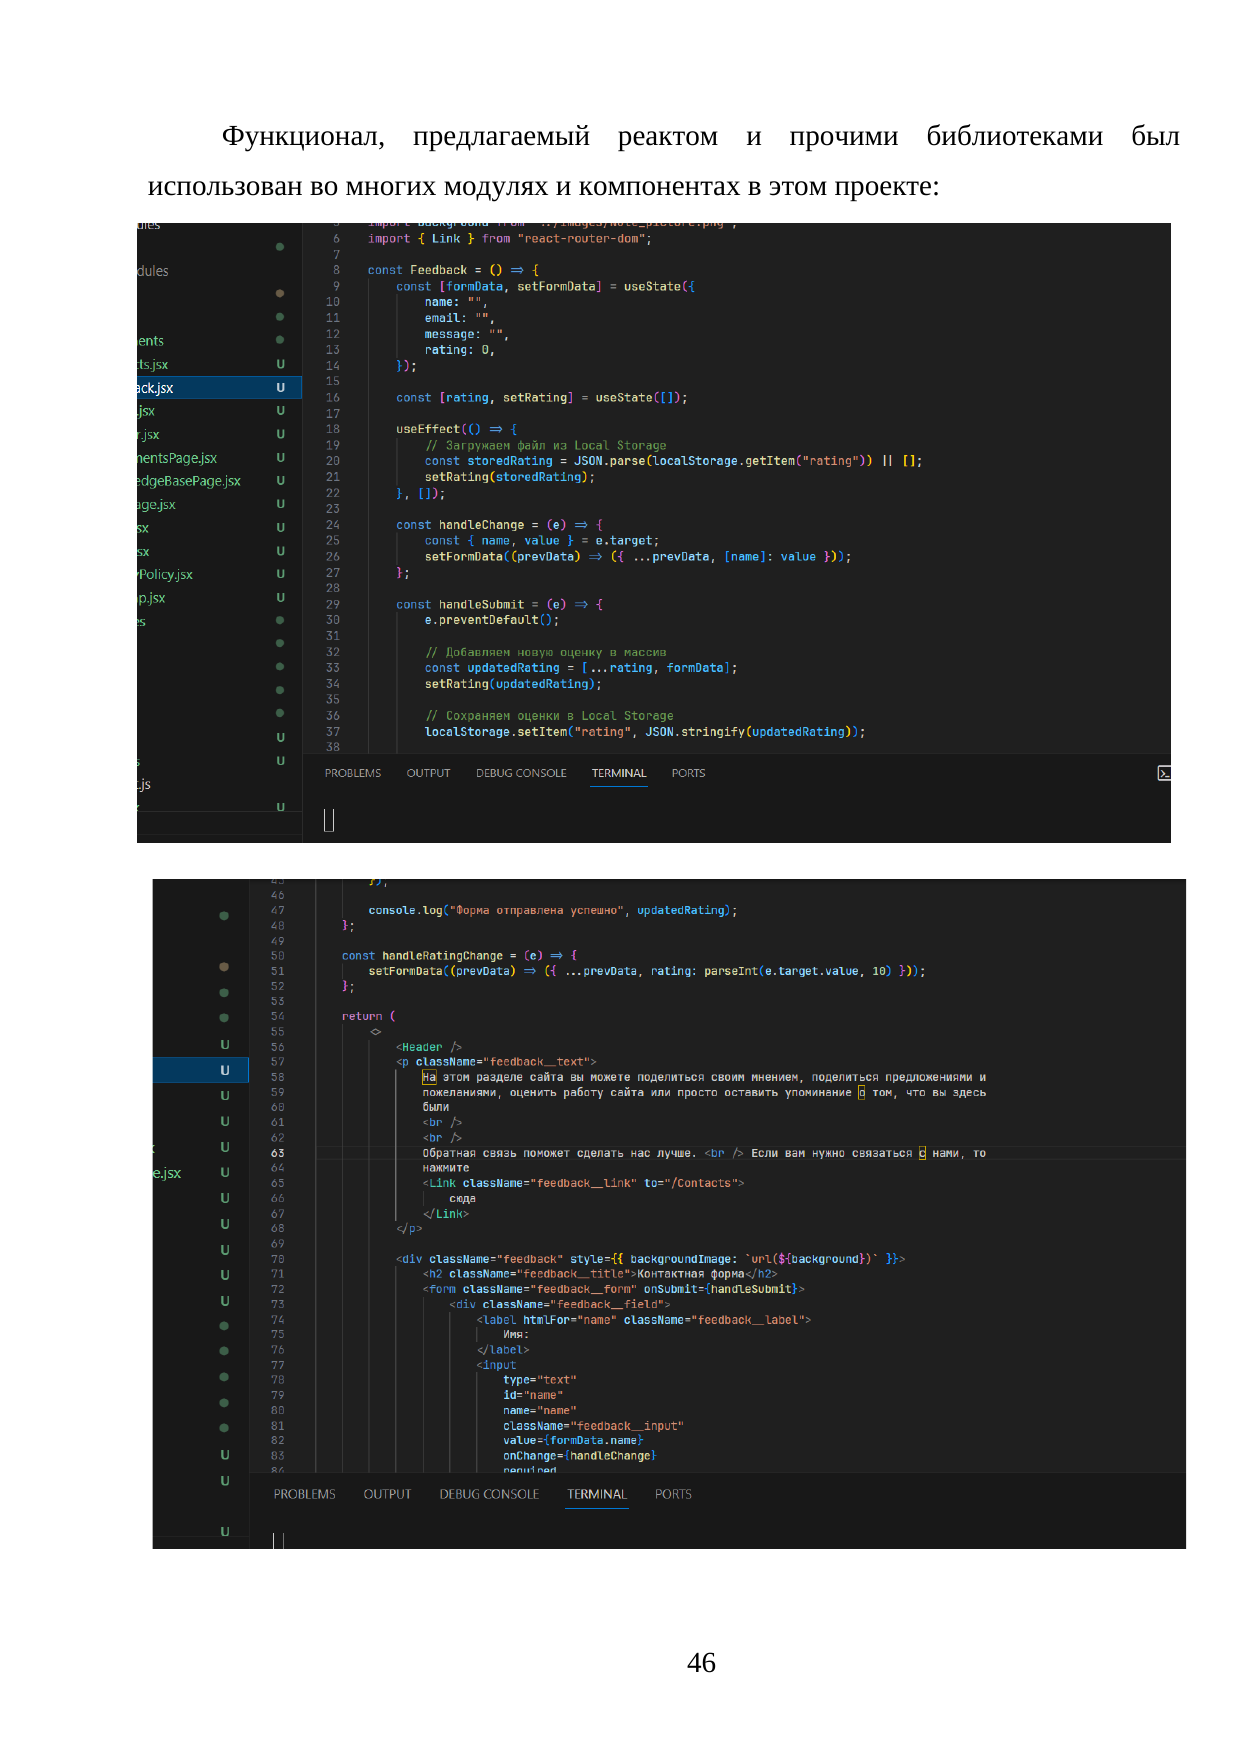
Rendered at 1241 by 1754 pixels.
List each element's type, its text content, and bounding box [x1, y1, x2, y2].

picture [137, 223, 1171, 843]
picture [152, 879, 1187, 1549]
text Функционал, предлагаемый реактом и прочими библиотеками был использован во многих модулях и компонентах в этом проекте: [148, 118, 1181, 202]
